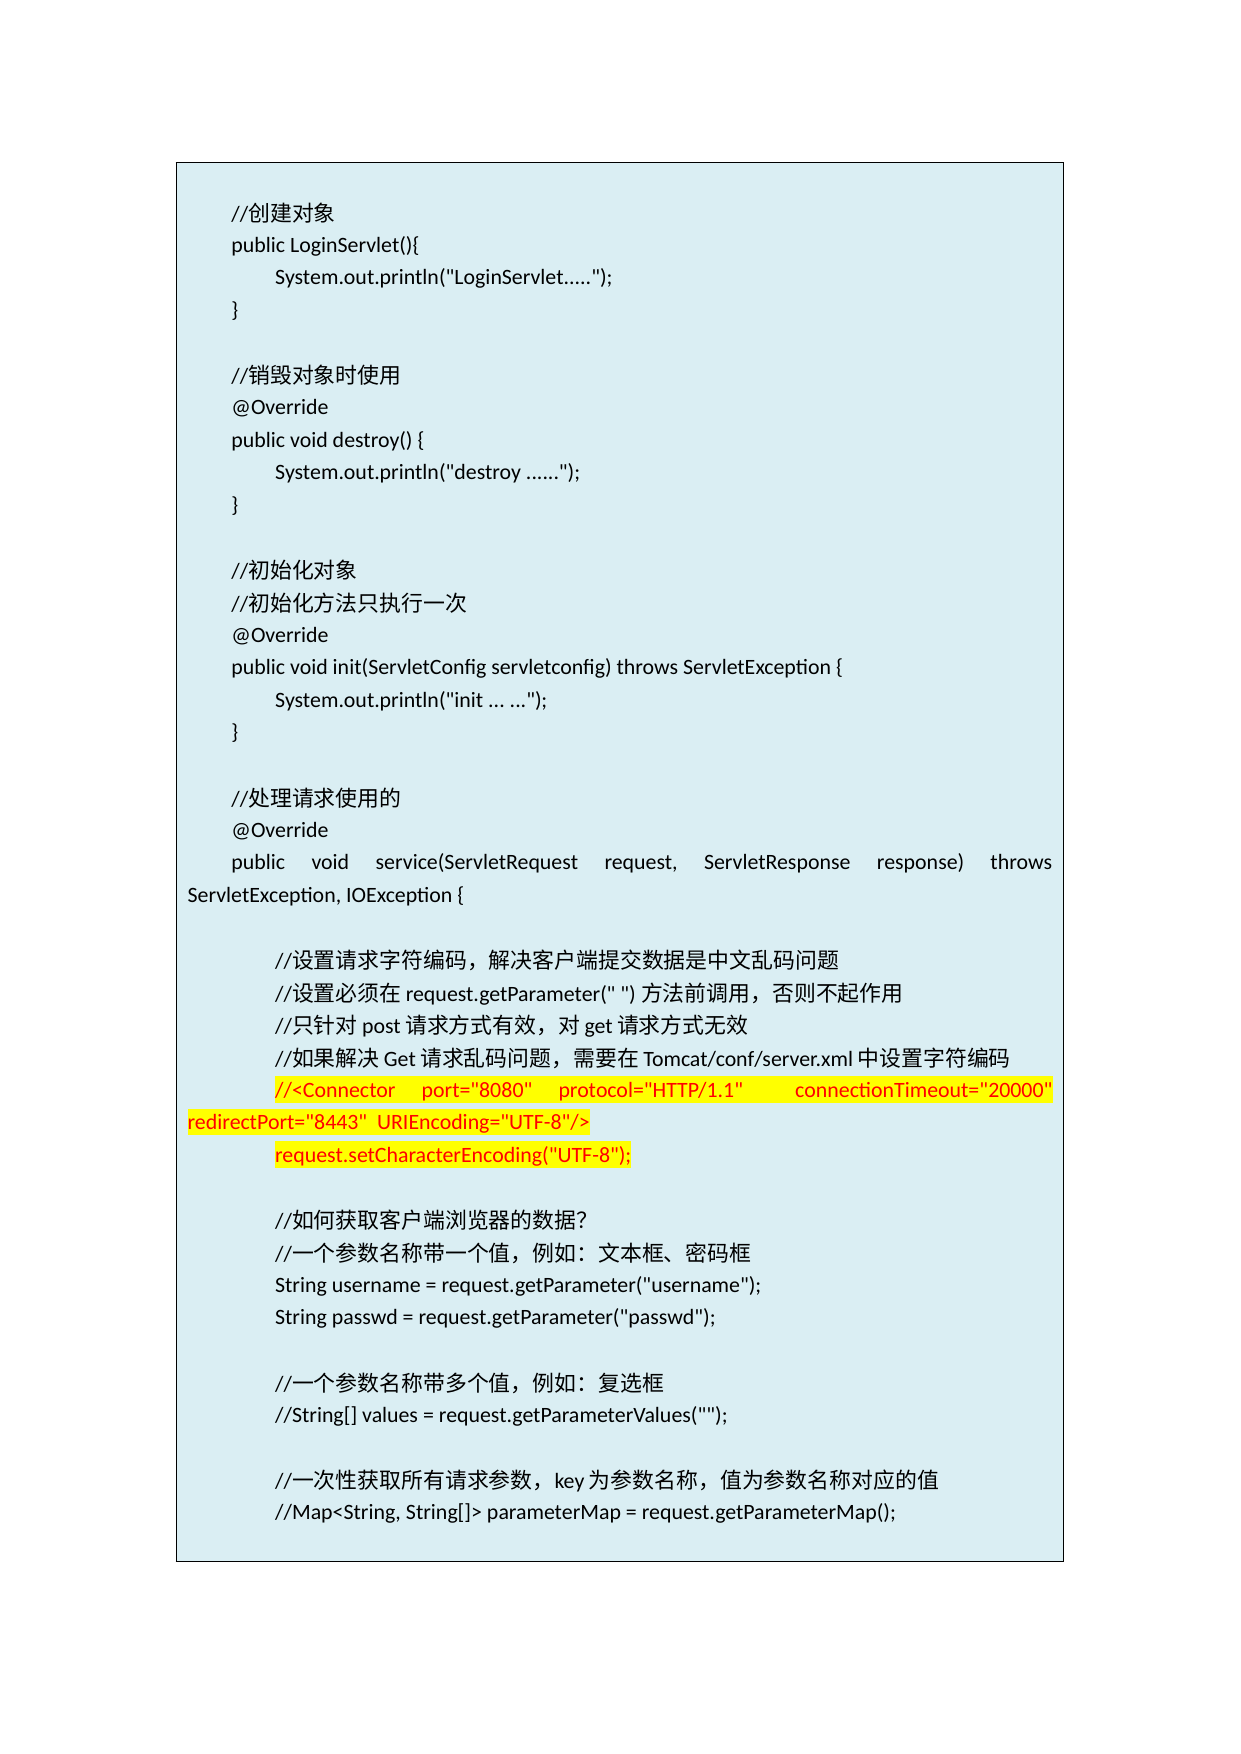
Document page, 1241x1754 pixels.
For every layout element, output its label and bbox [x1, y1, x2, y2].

table_header [177, 163, 1063, 1561]
